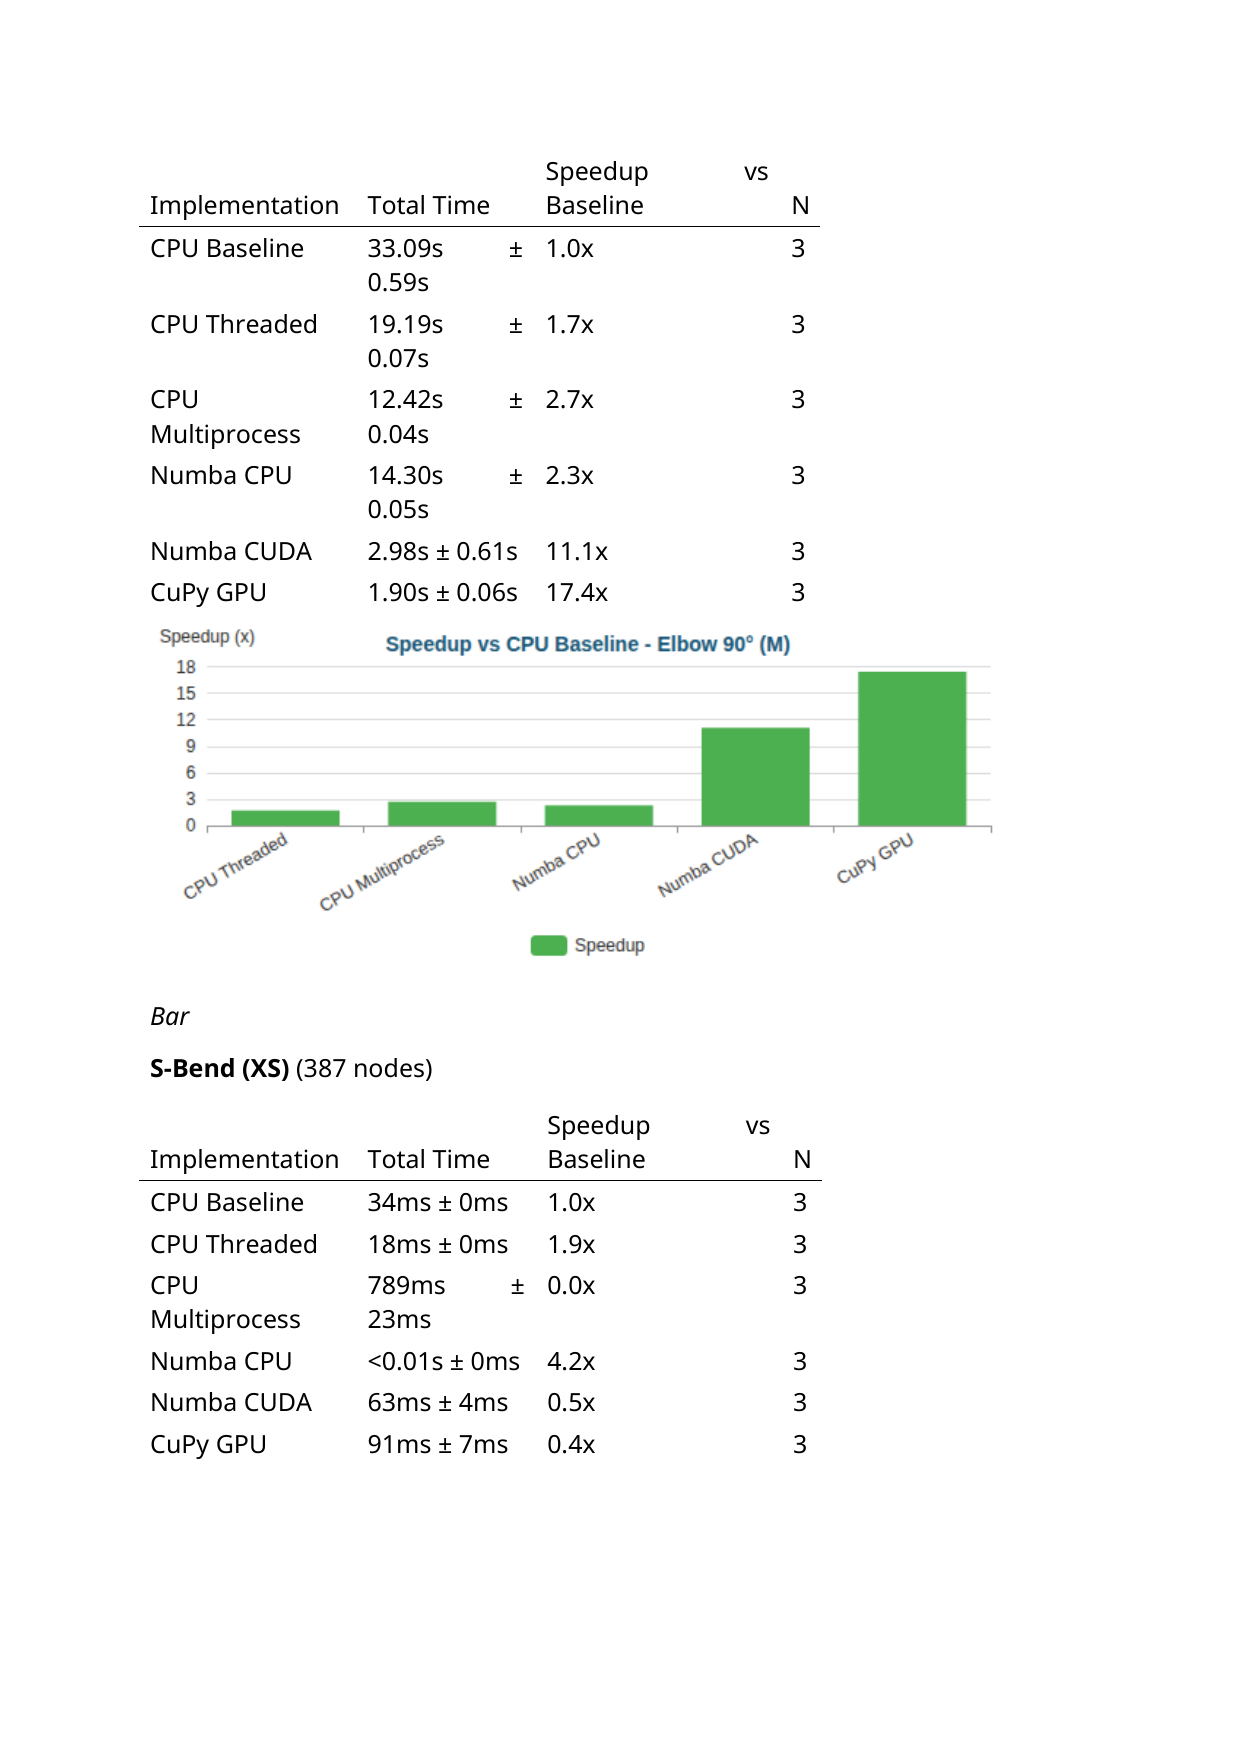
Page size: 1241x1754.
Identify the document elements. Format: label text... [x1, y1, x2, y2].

text S-Bend (XS) (387 nodes) [150, 1051, 1120, 1085]
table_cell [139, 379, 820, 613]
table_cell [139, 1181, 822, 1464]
picture [150, 612, 1025, 978]
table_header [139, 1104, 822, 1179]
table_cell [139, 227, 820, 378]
text Bar [150, 998, 1120, 1032]
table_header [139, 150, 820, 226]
